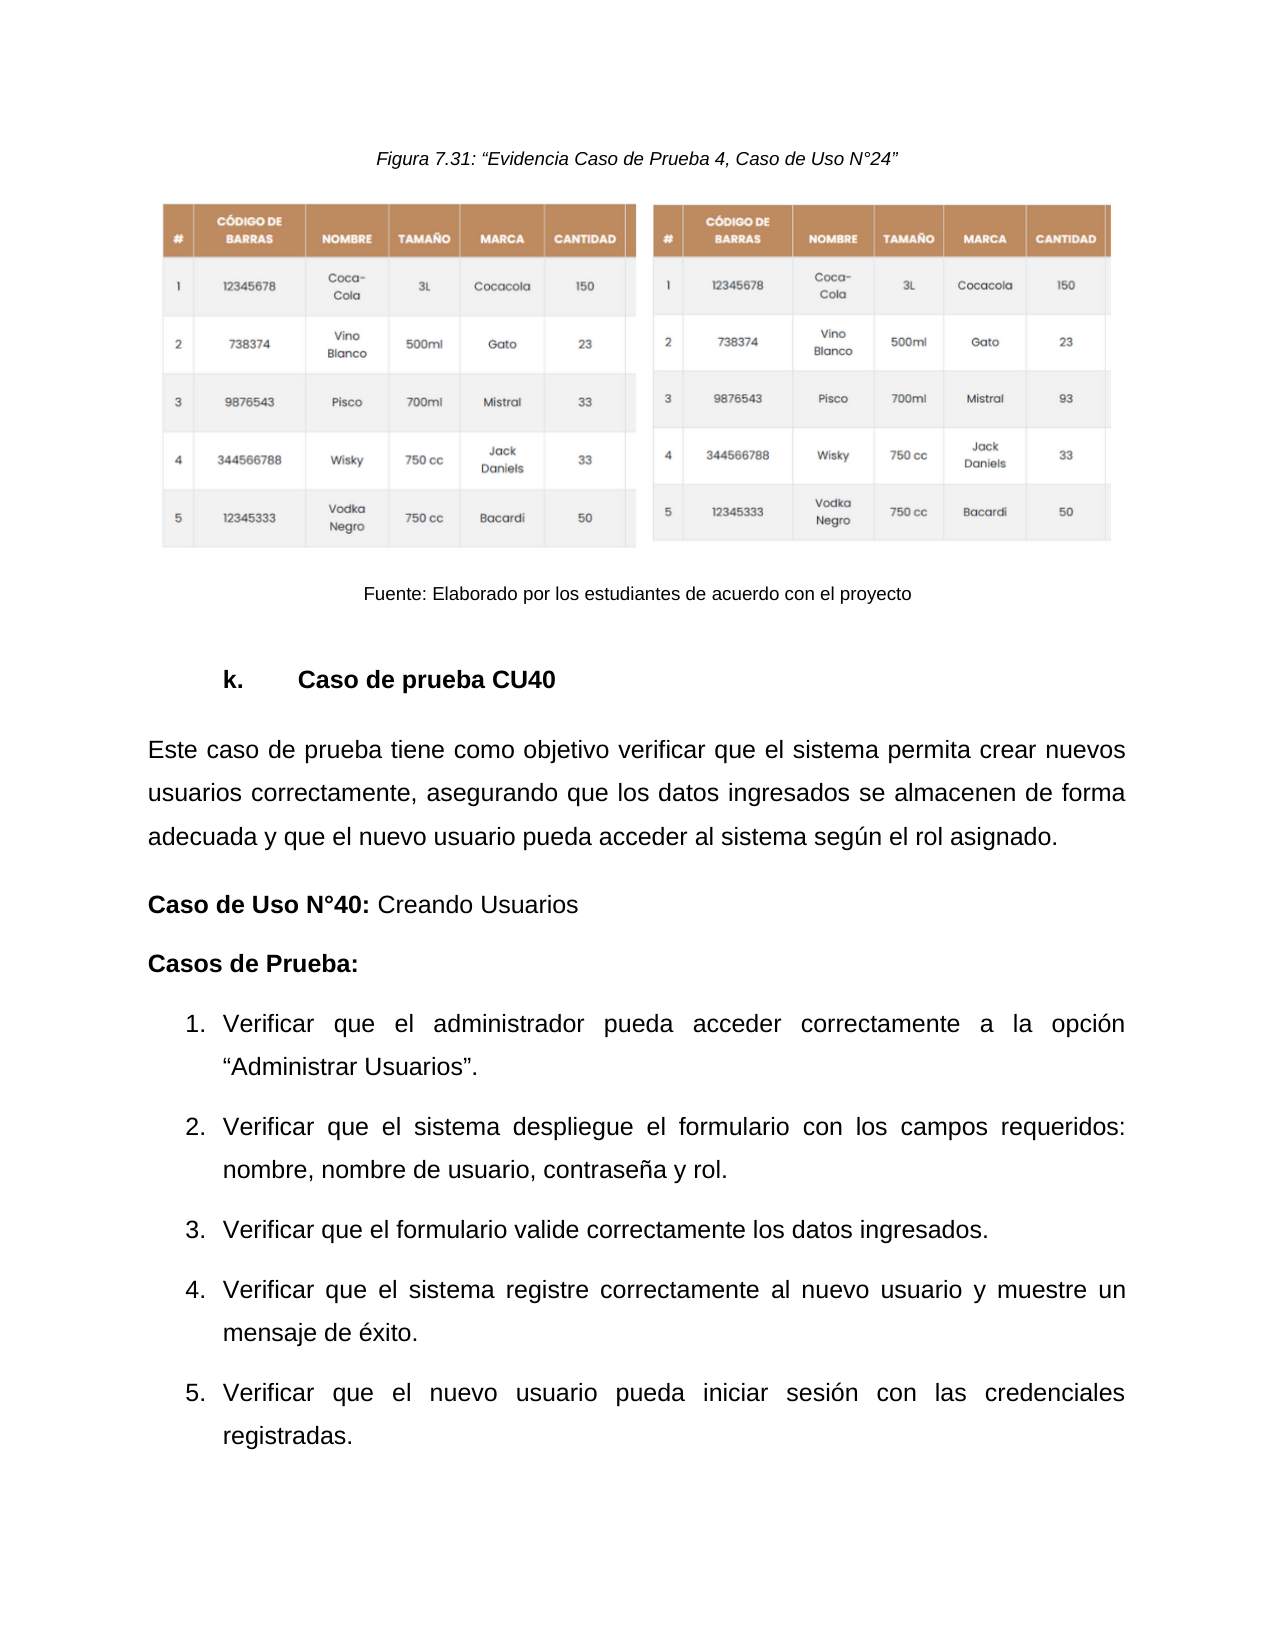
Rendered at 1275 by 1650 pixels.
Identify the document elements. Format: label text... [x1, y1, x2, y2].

text Este caso de prueba tiene como objetivo verificar que el sistema permita crear nuevos usuarios correctamente, asegurando que los datos ingresados se almacenen de forma adecuada y que el nuevo usuario pueda acceder al sistema según el rol asignado. [148, 735, 1127, 850]
list Verificar que el sistema registre correctamente al nuevo usuario y muestre un mensaje de éxito. [185, 1275, 1127, 1347]
list Verificar que el nuevo usuario pueda iniciar sesión con las credenciales registradas. [185, 1378, 1127, 1450]
text Caso de Uso N°40: Creando Usuarios [148, 890, 1127, 918]
text Casos de Prueba: [148, 949, 1127, 978]
text Fuente: Elaborado por los estudiantes de acuerdo con el proyecto [148, 583, 1127, 604]
list Verificar que el sistema despliegue el formulario con los campos requeridos: nombre, nombre de usuario, contraseña y rol. [185, 1112, 1127, 1184]
list Verificar que el administrador pueda acceder correctamente a la opción “Administrar Usuarios”. [185, 1009, 1127, 1081]
picture [147, 190, 1128, 562]
list Verificar que el formulario valide correctamente los datos ingresados. [185, 1215, 1127, 1244]
subtitle Caso de prueba CU40 [223, 665, 1127, 693]
text Figura 7.31: “Evidencia Caso de Prueba 4, Caso de Uso N°24” [148, 148, 1127, 169]
